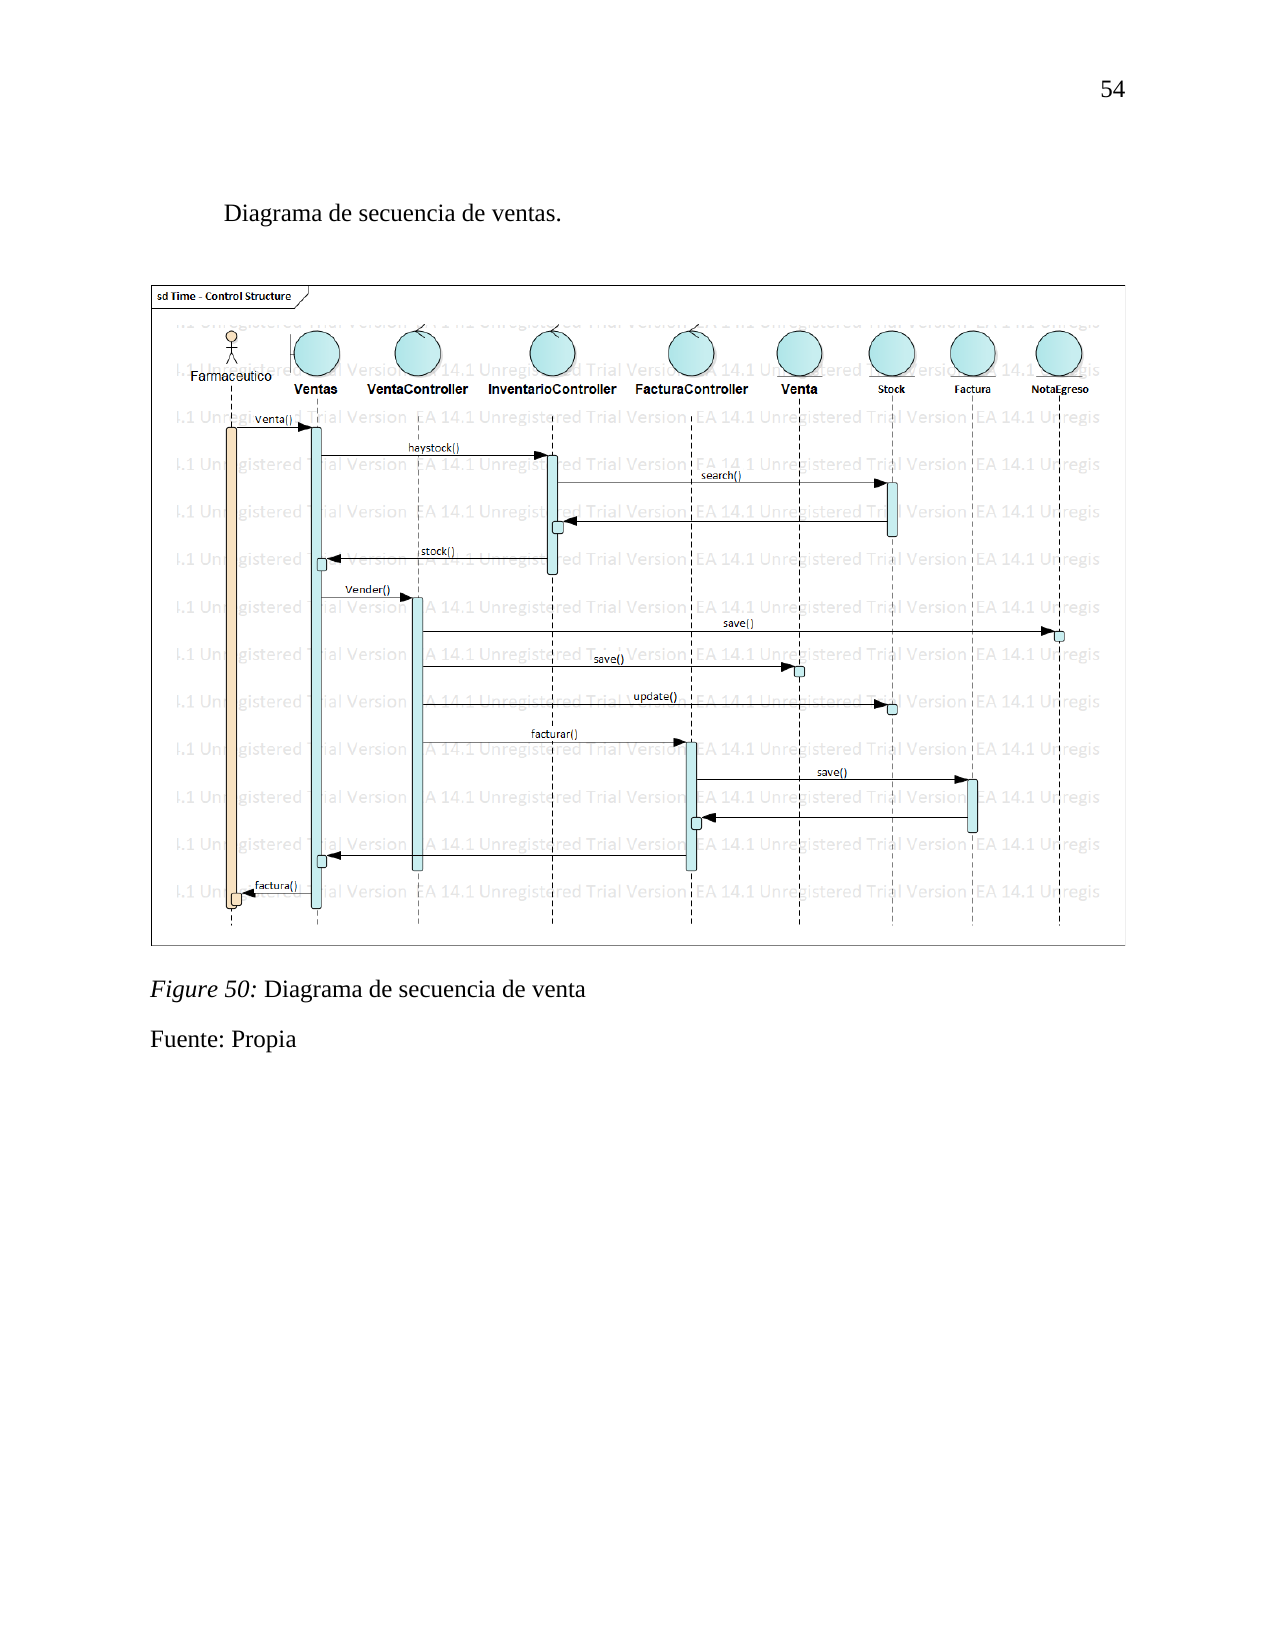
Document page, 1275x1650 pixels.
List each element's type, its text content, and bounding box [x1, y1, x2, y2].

text Diagrama de secuencia de ventas. [150, 198, 1125, 227]
text Fuente: Propia [150, 1024, 1125, 1053]
text Figure 50: Diagrama de secuencia de venta [150, 974, 1125, 1003]
picture [150, 284, 1125, 946]
